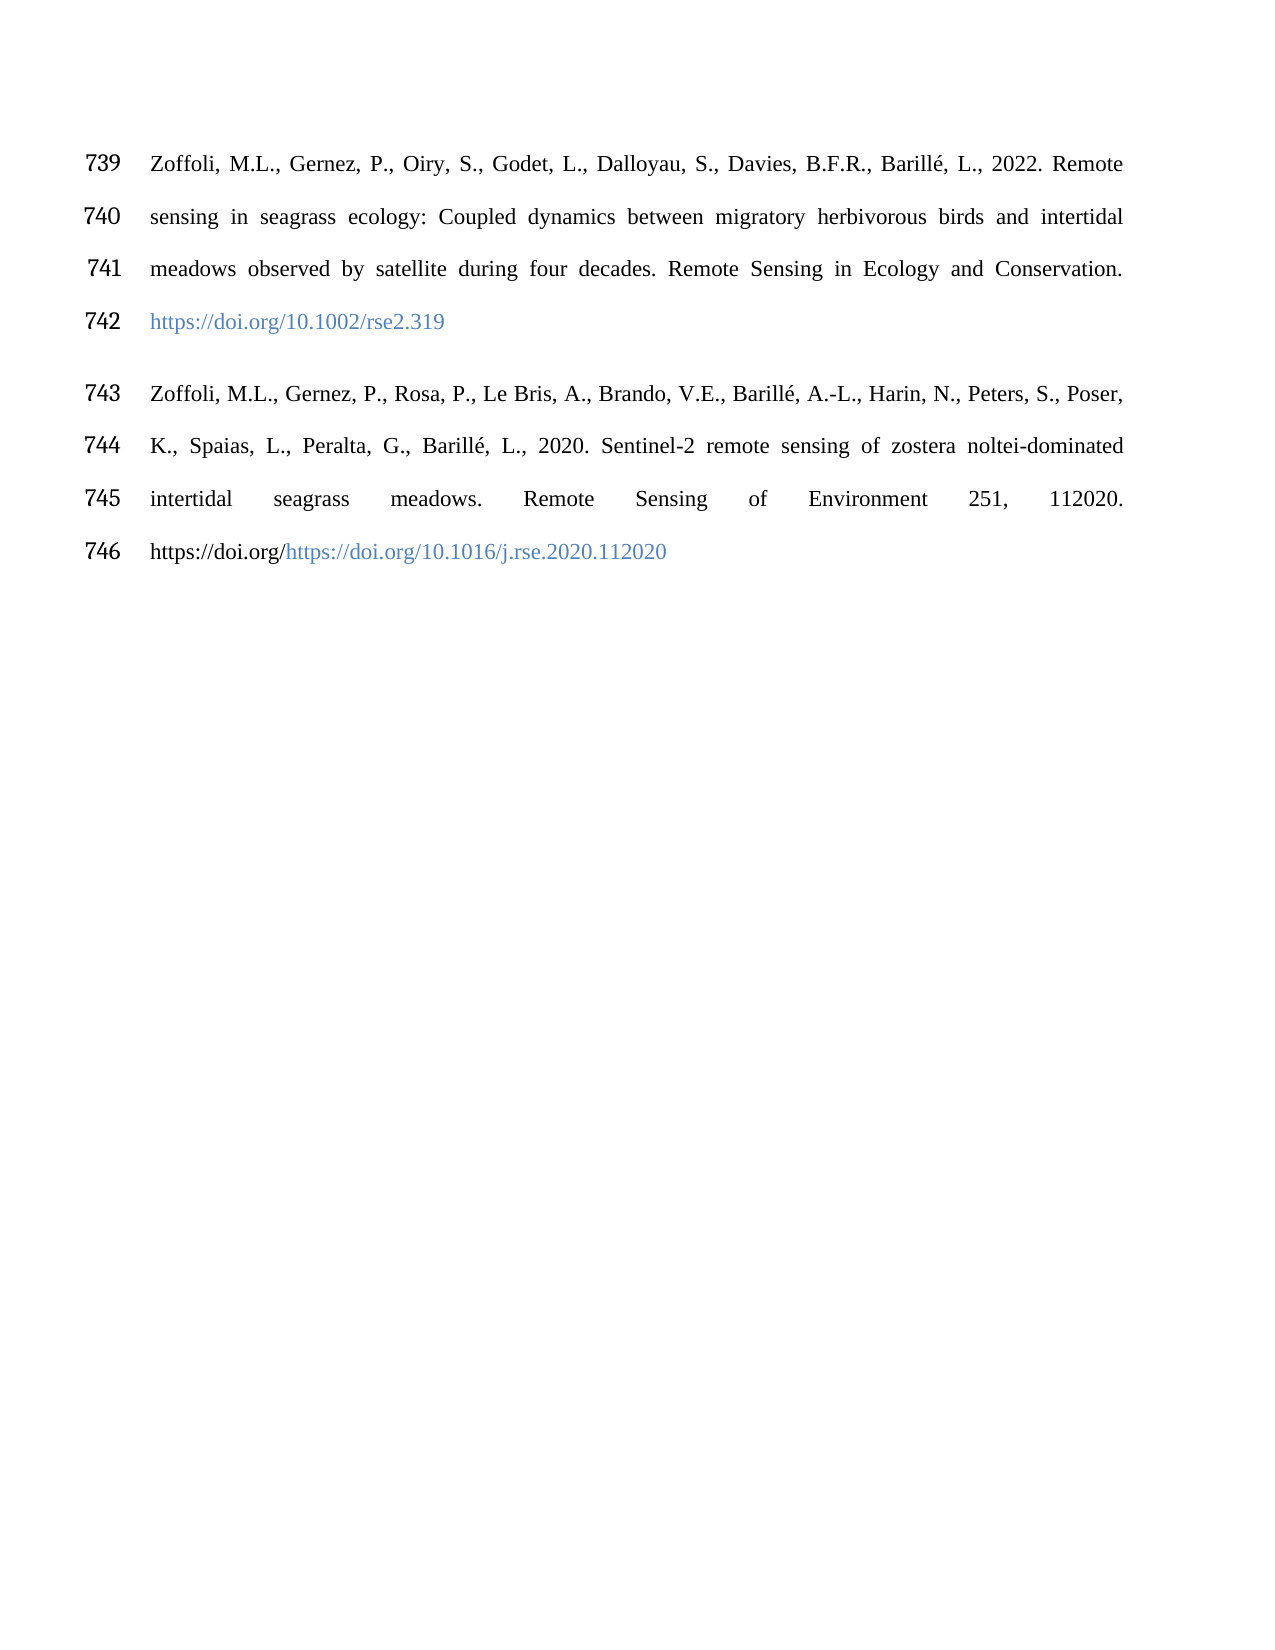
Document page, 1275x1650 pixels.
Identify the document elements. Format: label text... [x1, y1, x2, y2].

text Zoffoli, M.L., Gernez, P., Oiry, S., Godet, L., Dalloyau, S., Davies, B.F.R., Barillé, L., 2022. Remote sensing in seagrass ecology: Coupled dynamics between migratory herbivorous birds and intertidal meadows observed by satellite during four decades. Remote Sensing in Ecology and Conservation. https://doi.org/10.1002/rse2.319 [150, 150, 1125, 334]
text Zoffoli, M.L., Gernez, P., Rosa, P., Le Bris, A., Brando, V.E., Barillé, A.-L., Harin, N., Peters, S., Poser, K., Spaias, L., Peralta, G., Barillé, L., 2020. Sentinel-2 remote sensing of zostera noltei-dominated intertidal seagrass meadows. Remote Sensing of Environment 251, 112020. https://doi.org/https://doi.org/10.1016/j.rse.2020.112020 [150, 379, 1125, 564]
